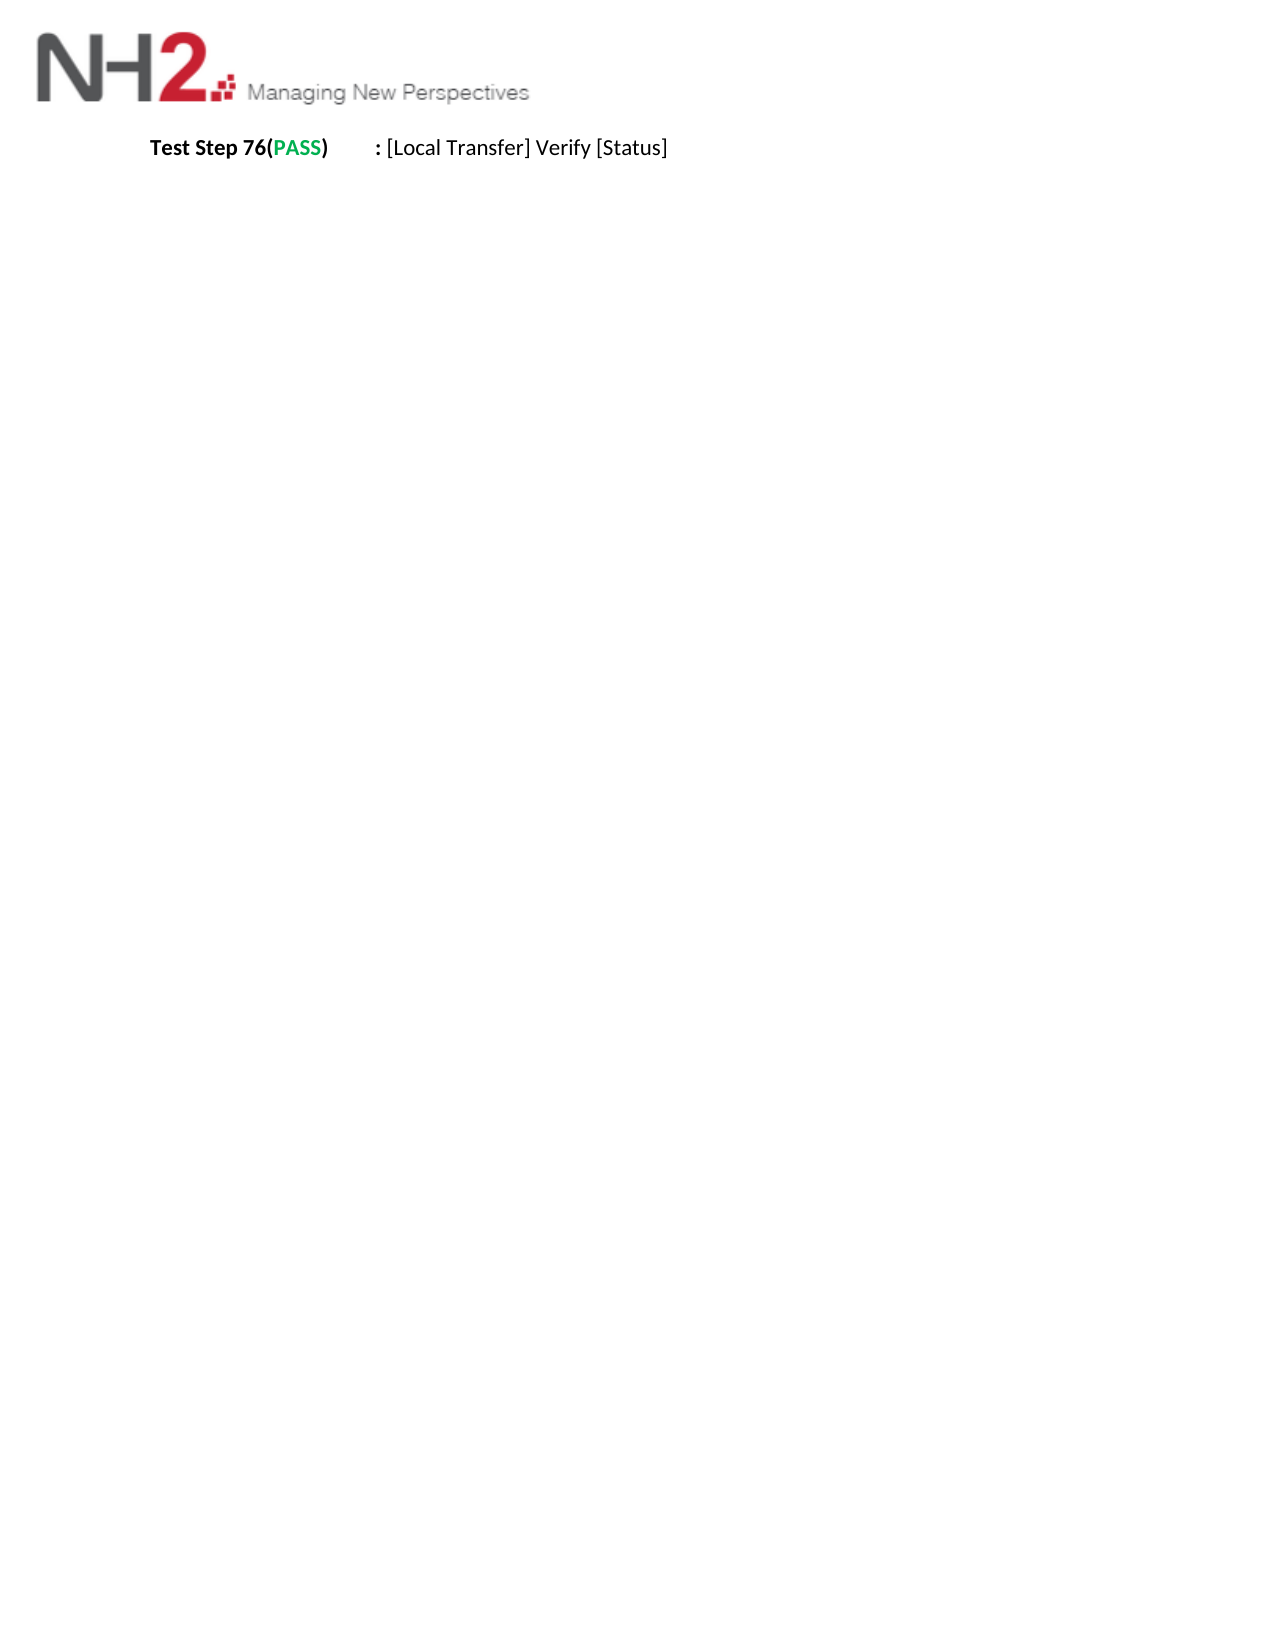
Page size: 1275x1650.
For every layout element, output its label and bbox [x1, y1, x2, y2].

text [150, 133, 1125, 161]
picture [26, 23, 540, 111]
